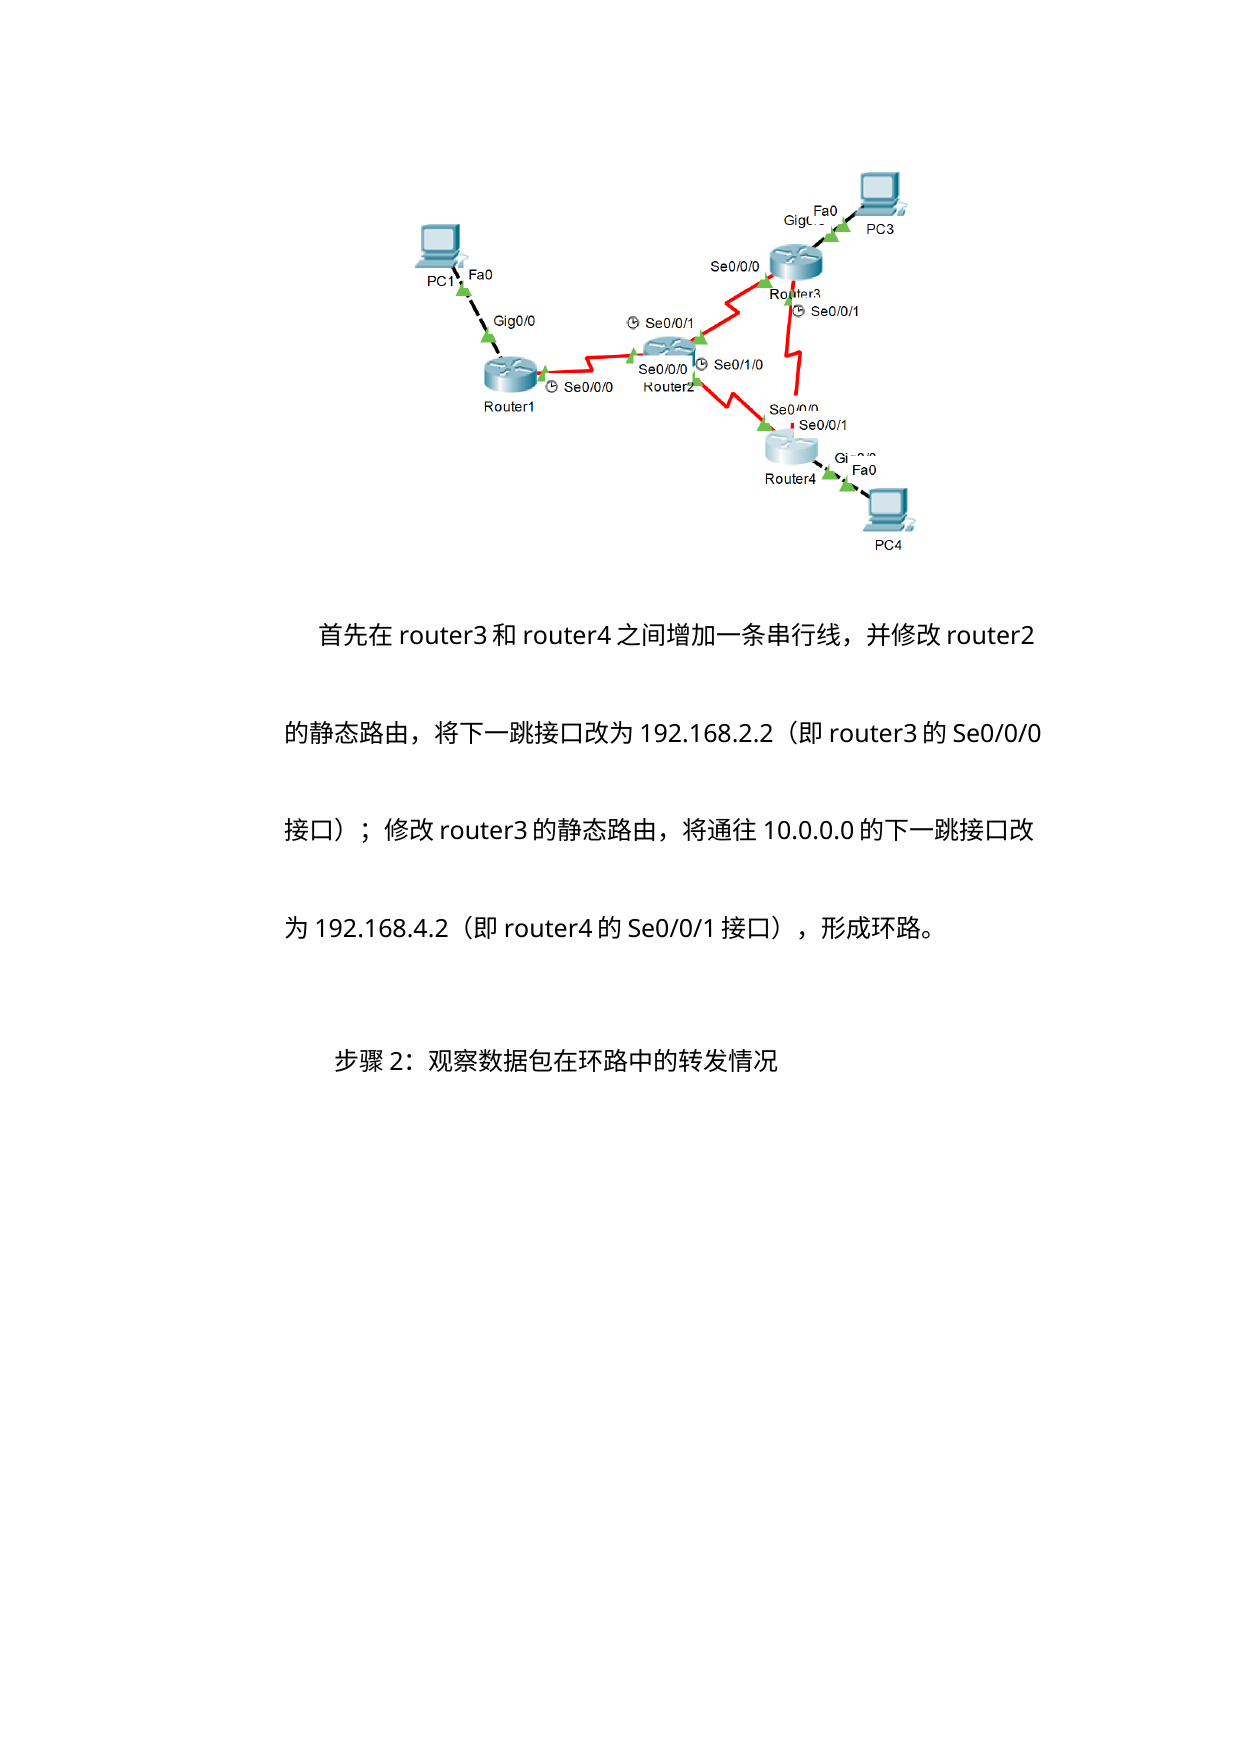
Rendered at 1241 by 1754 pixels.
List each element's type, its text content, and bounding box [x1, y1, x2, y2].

list 首先在router3和router4之间增加一条串行线，并修改router2的静态路由，将下一跳接口改为192.168.2.2（即router3的Se0/0/0接口）；修改router3的静态路由，将通往10.0.0.0的下一跳接口改为192.168.4.2（即router4的Se0/0/1接口），形成环路。 [284, 601, 1053, 959]
picture [412, 162, 925, 555]
list 步骤2：观察数据包在环路中的转发情况 [284, 1027, 1053, 1092]
